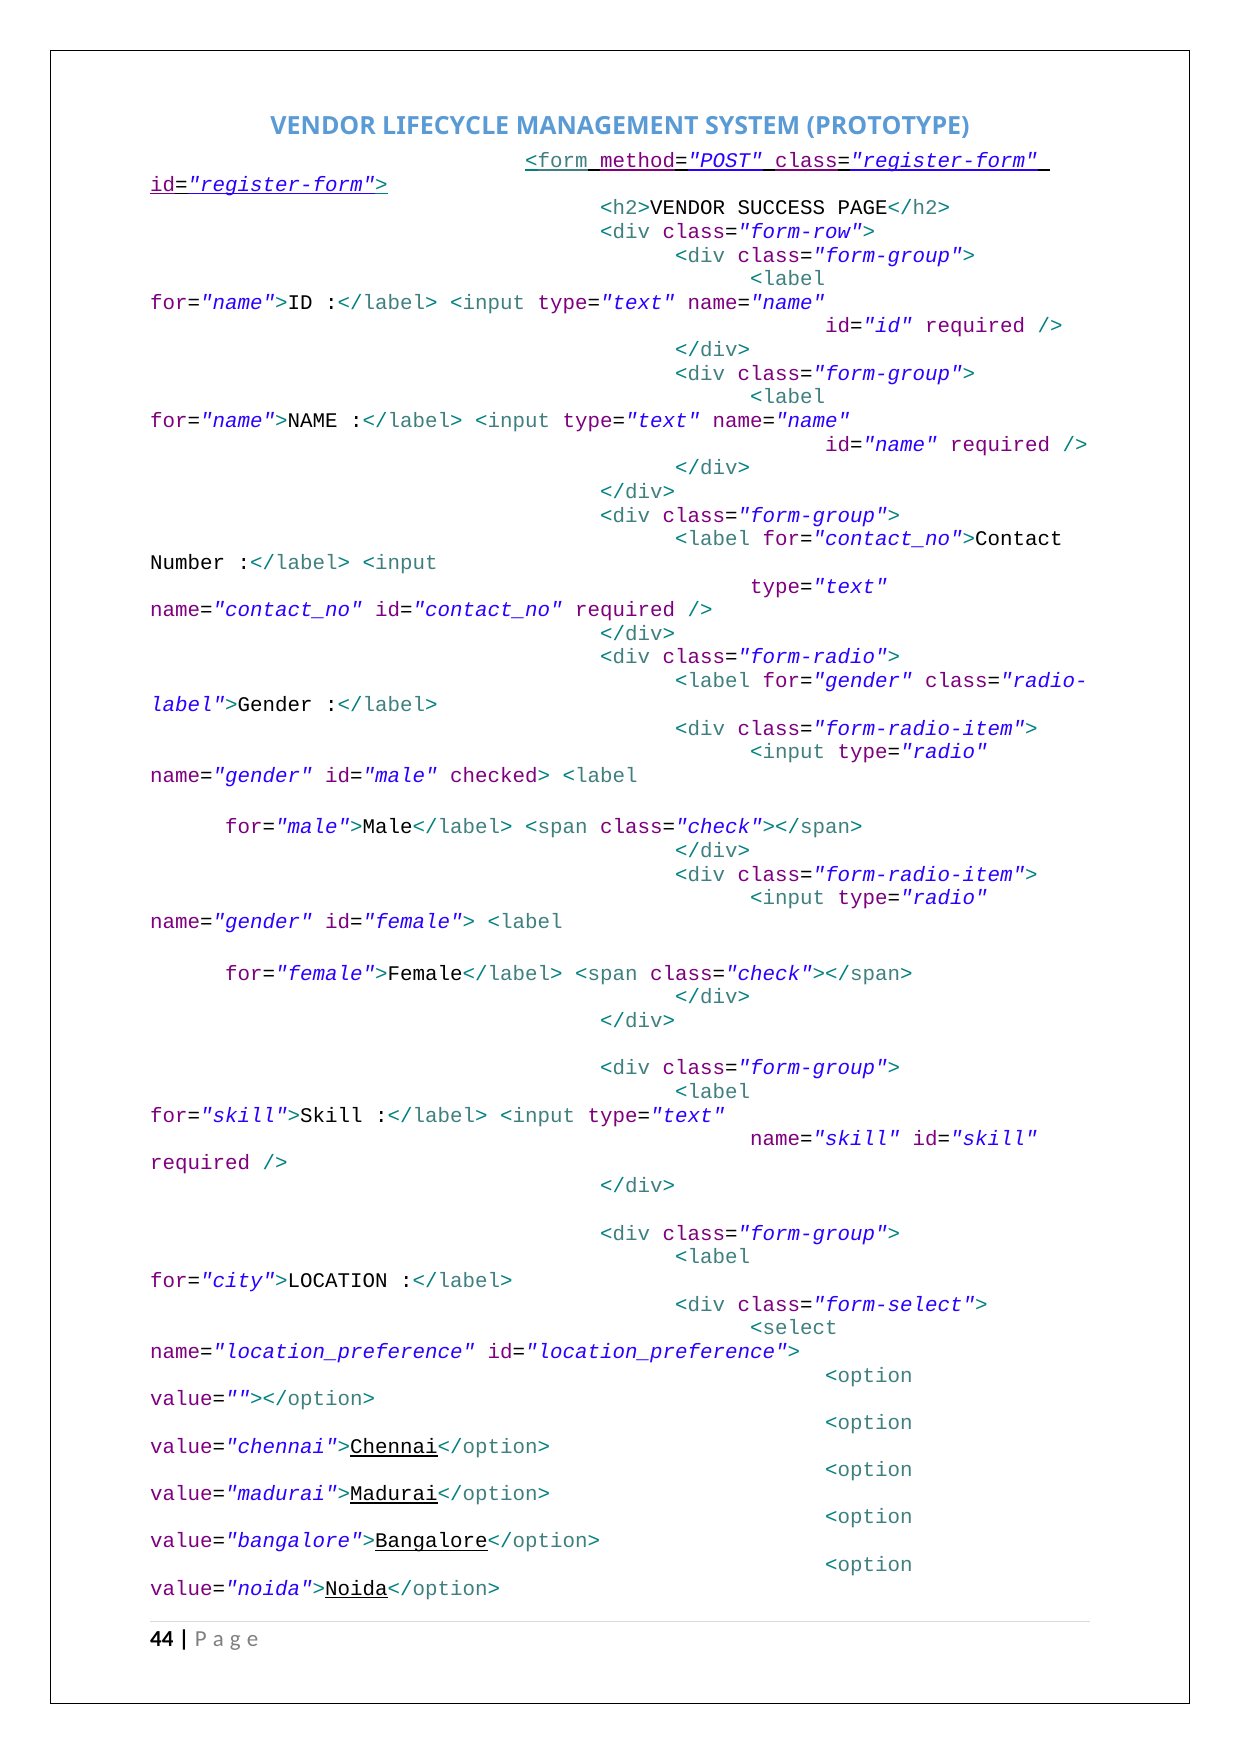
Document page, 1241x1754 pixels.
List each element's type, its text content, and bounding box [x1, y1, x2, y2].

text </div> [150, 840, 1090, 864]
text <label for="contact_no">Contact Number :</label> <input [150, 528, 1090, 576]
text <label for="name">ID :</label> <input type="text" name="name" [150, 268, 1090, 316]
text <div class="form-radio-item"> [150, 717, 1090, 741]
text <label for="gender" class="radio-label">Gender :</label> [150, 670, 1090, 717]
text for="female">Female</label> <span class="check"></span> [150, 935, 1090, 986]
text <input type="radio" name="gender" id="female"> <label [150, 887, 1090, 935]
text <option value="noida">Noida</option> [150, 1554, 1090, 1601]
text <option value="chennai">Chennai</option> [150, 1412, 1090, 1459]
text <div class="form-group"> [150, 244, 1090, 268]
text <div class="form-group"> [150, 1057, 1090, 1081]
text <input type="radio" name="gender" id="male" checked> <label [150, 741, 1090, 788]
text </div> [150, 481, 1090, 505]
text <div class="form-row"> [150, 221, 1090, 244]
text <label for="city">LOCATION :</label> [150, 1246, 1090, 1294]
text type="text" name="contact_no" id="contact_no" required /> [150, 576, 1090, 623]
text <div class="form-group"> [150, 1223, 1090, 1246]
text </div> [150, 986, 1090, 1010]
text <div class="form-group"> [150, 505, 1090, 528]
text <form method="POST" class="register-form" id="register-form"> [150, 150, 1090, 197]
text id="name" required /> [150, 434, 1090, 457]
text <div class="form-group"> [150, 363, 1090, 386]
text <option value="madurai">Madurai</option> [150, 1459, 1090, 1507]
text <option value="bangalore">Bangalore</option> [150, 1507, 1090, 1554]
text <label for="skill">Skill :</label> <input type="text" [150, 1081, 1090, 1128]
text </div> [150, 339, 1090, 363]
text name="skill" id="skill" required /> [150, 1128, 1090, 1176]
text <div class="form-select"> [150, 1294, 1090, 1317]
text </div> [150, 1176, 1090, 1199]
text </div> [150, 457, 1090, 481]
text id="id" required /> [150, 316, 1090, 339]
text for="male">Male</label> <span class="check"></span> [150, 788, 1090, 840]
text <div class="form-radio-item"> [150, 864, 1090, 887]
text </div> [150, 1010, 1090, 1034]
text <option value=""></option> [150, 1365, 1090, 1412]
text </div> [150, 623, 1090, 647]
text <div class="form-radio"> [150, 647, 1090, 670]
text <label for="name">NAME :</label> <input type="text" name="name" [150, 386, 1090, 434]
text <h2>VENDOR SUCCESS PAGE</h2> [150, 197, 1090, 221]
text <select name="location_preference" id="location_preference"> [150, 1317, 1090, 1365]
